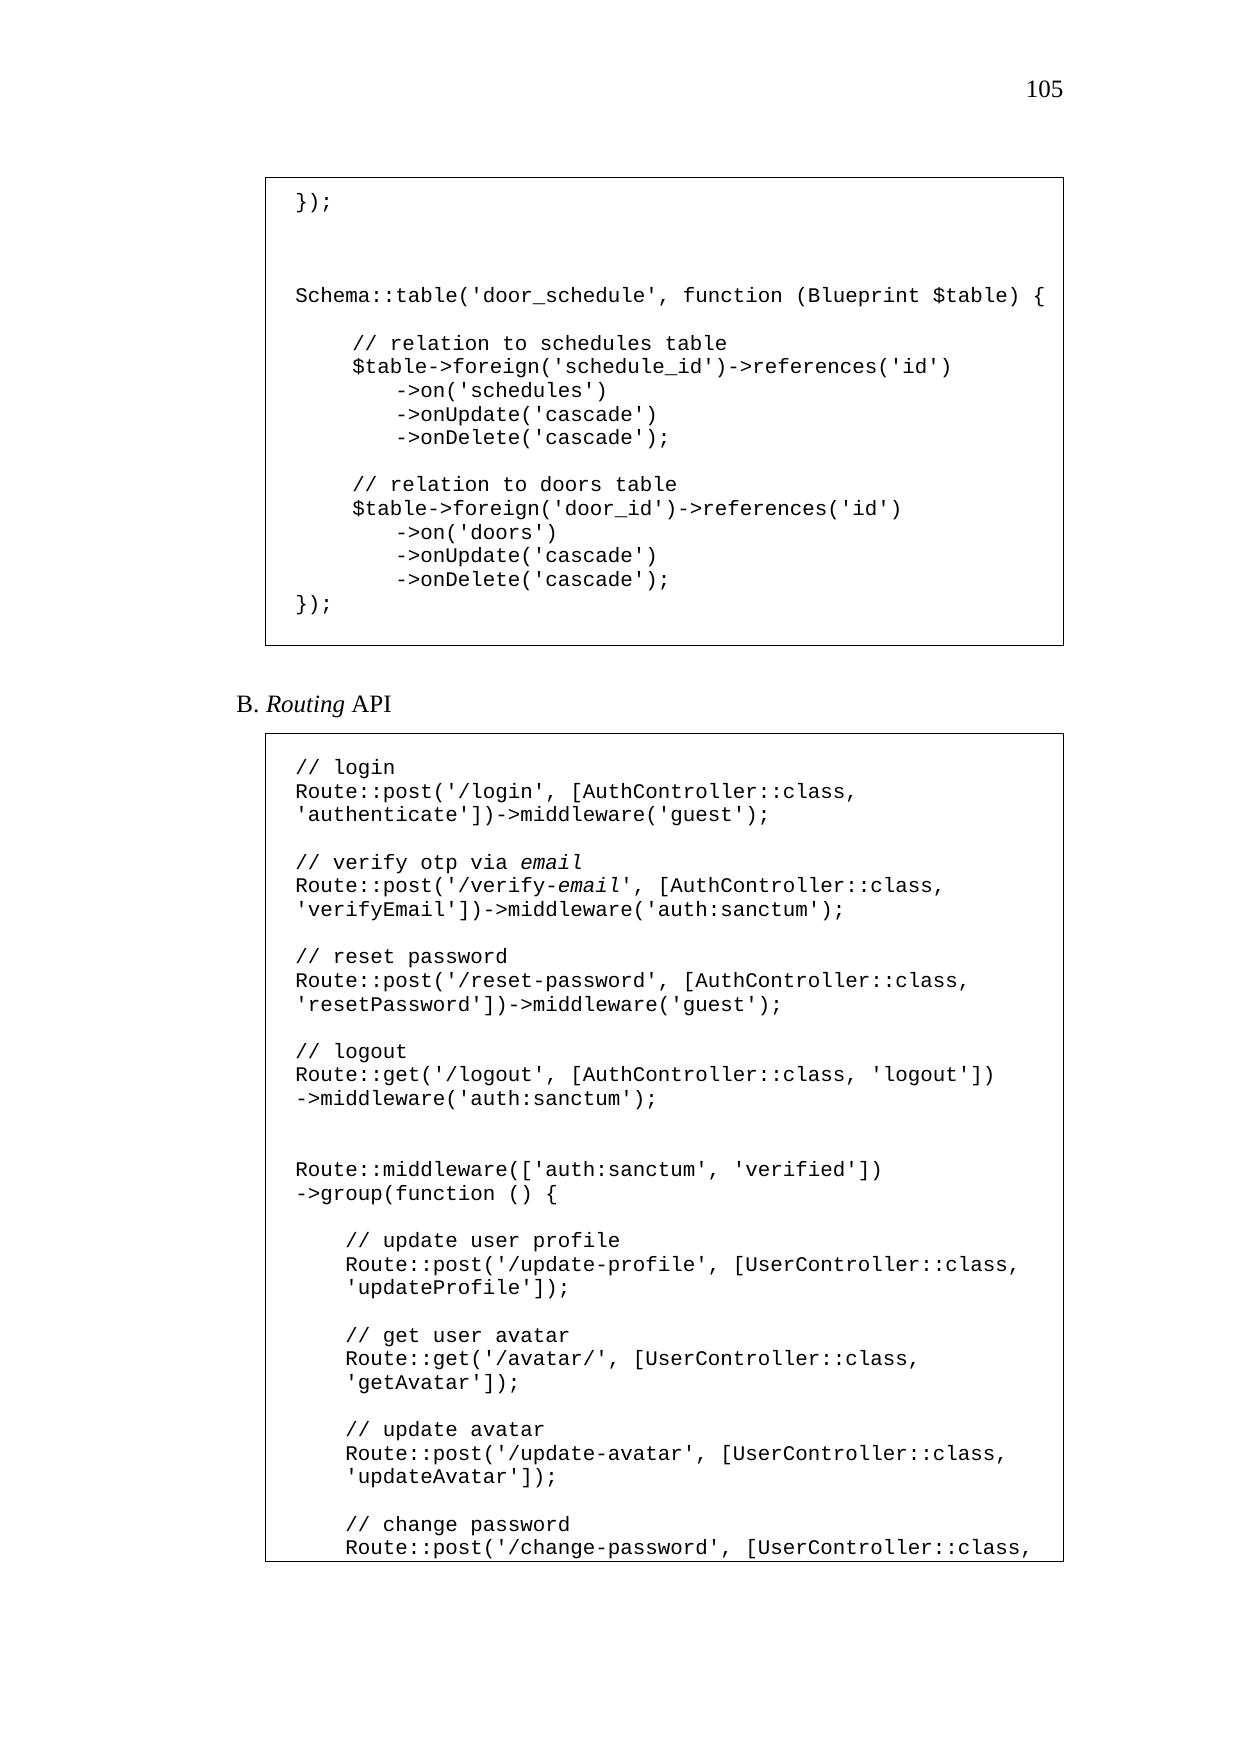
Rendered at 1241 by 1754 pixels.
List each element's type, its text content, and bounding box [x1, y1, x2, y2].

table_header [266, 178, 1063, 645]
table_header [266, 734, 1063, 1561]
list Routing API [236, 689, 1063, 718]
